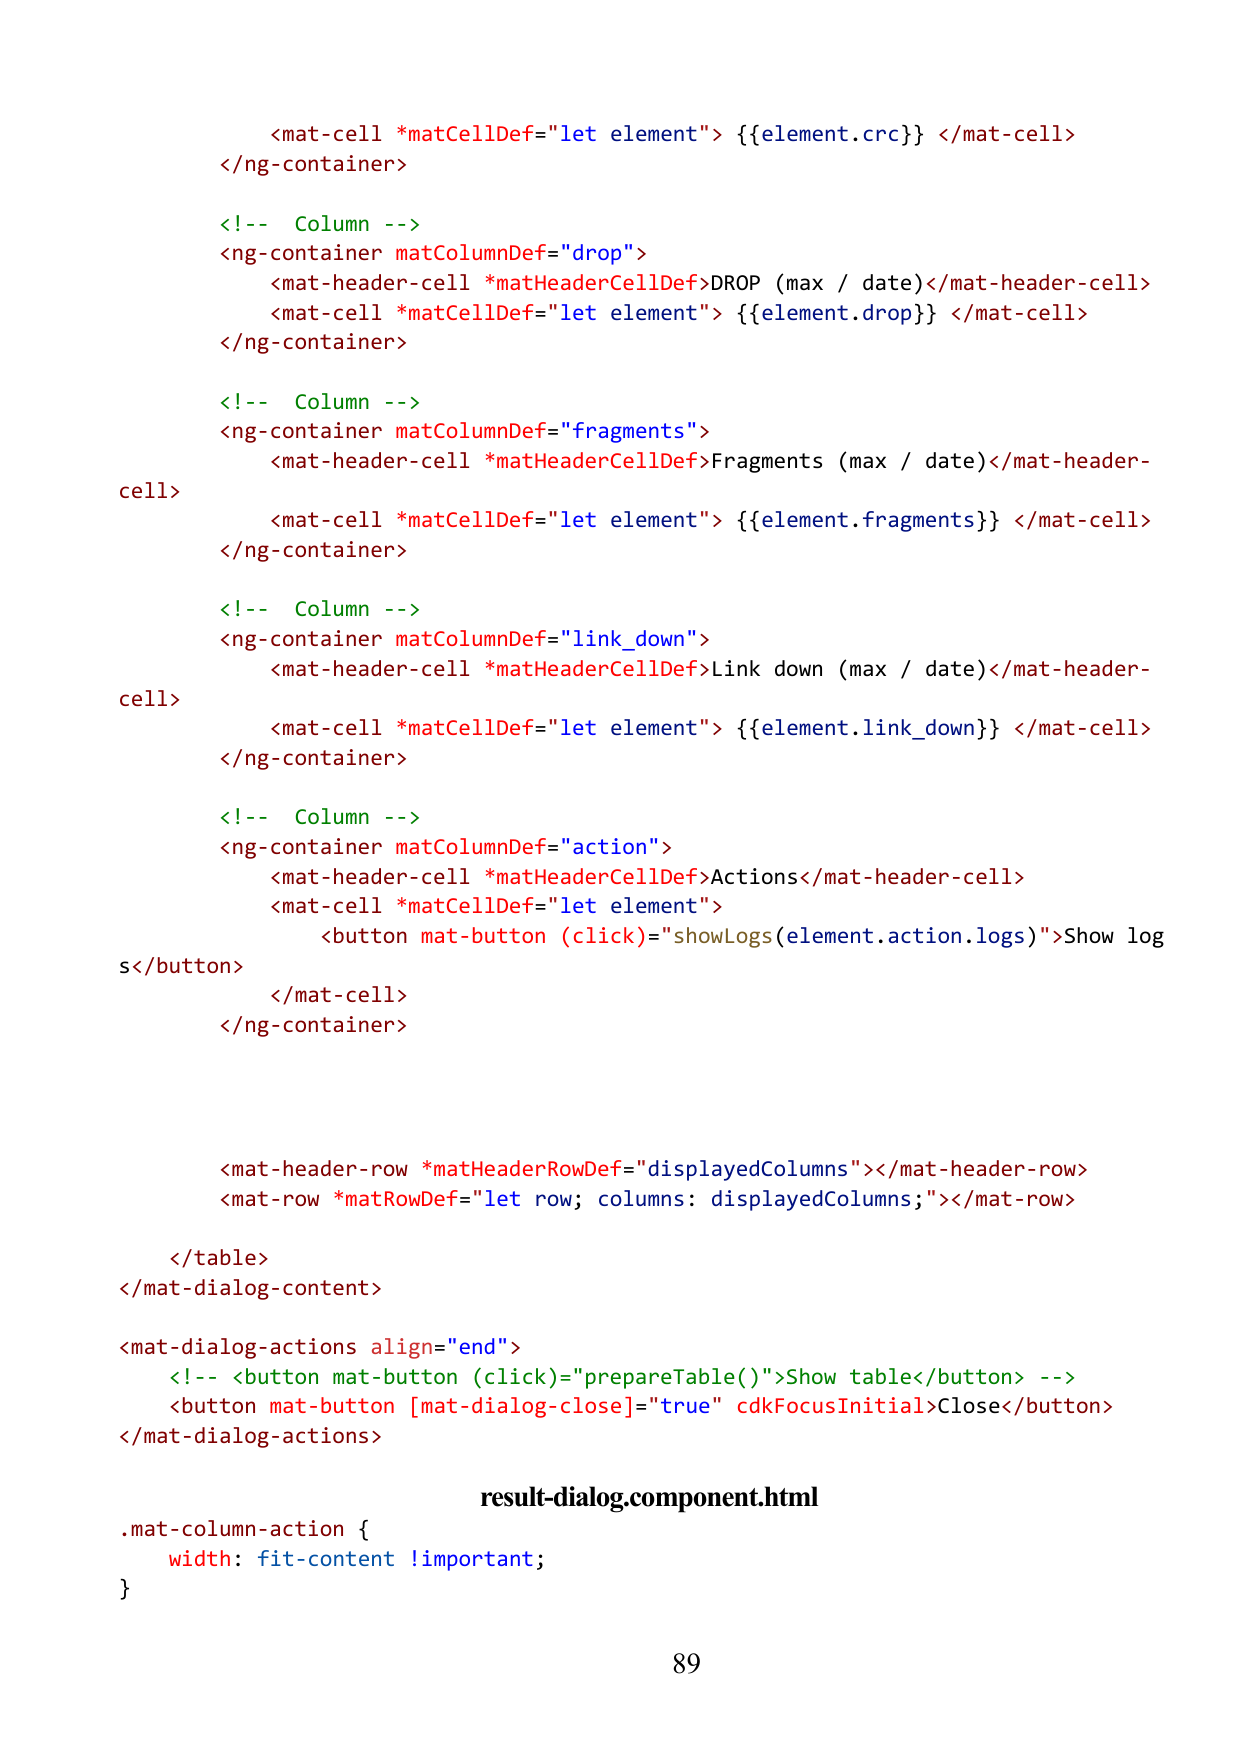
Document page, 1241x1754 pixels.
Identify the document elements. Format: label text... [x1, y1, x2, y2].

text <mat-cell *matCellDef="let element"> [118, 890, 1181, 920]
text </table> [118, 1242, 1181, 1271]
text </ng-container> [118, 742, 1181, 771]
text </ng-container> [118, 148, 1181, 177]
text </ng-container> [118, 1009, 1181, 1038]
text width: fit-content !important; [118, 1542, 1181, 1572]
text <mat-cell *matCellDef="let element"> {{element.link_down}} </mat-cell> [118, 712, 1181, 742]
text <mat-header-cell *matHeaderCellDef>Actions</mat-header-cell> [118, 860, 1181, 890]
text <mat-cell *matCellDef="let element"> {{element.crc}} </mat-cell> [118, 118, 1181, 148]
text <ng-container matColumnDef="fragments"> [118, 415, 1181, 445]
text .mat-column-action { [118, 1513, 1181, 1542]
text <!-- Column --> [118, 207, 1181, 237]
title result-dialog.component.html [118, 1479, 1181, 1513]
text <mat-cell *matCellDef="let element"> {{element.fragments}} </mat-cell> [118, 504, 1181, 534]
text <!-- Column --> [118, 801, 1181, 831]
text <!-- Column --> [118, 385, 1181, 415]
text <ng-container matColumnDef="action"> [118, 831, 1181, 860]
text <button mat-button (click)="showLogs(element.action.logs)">Show logs</button> [118, 920, 1181, 979]
text </mat-cell> [118, 979, 1181, 1009]
text <mat-dialog-actions align="end"> [118, 1331, 1181, 1360]
text <!-- Column --> [118, 593, 1181, 623]
text } [118, 1572, 1181, 1602]
text <mat-cell *matCellDef="let element"> {{element.drop}} </mat-cell> [118, 296, 1181, 326]
text <button mat-button [mat-dialog-close]="true" cdkFocusInitial>Close</button> [118, 1390, 1181, 1420]
text <mat-row *matRowDef="let row; columns: displayedColumns;"></mat-row> [118, 1182, 1181, 1212]
text </ng-container> [118, 326, 1181, 356]
text <mat-header-row *matHeaderRowDef="displayedColumns"></mat-header-row> [118, 1152, 1181, 1182]
text <ng-container matColumnDef="drop"> [118, 237, 1181, 267]
text <mat-header-cell *matHeaderCellDef>DROP (max / date)</mat-header-cell> [118, 267, 1181, 296]
text </mat-dialog-actions> [118, 1420, 1181, 1449]
text </mat-dialog-content> [118, 1271, 1181, 1301]
text <ng-container matColumnDef="link_down"> [118, 623, 1181, 652]
text <mat-header-cell *matHeaderCellDef>Link down (max / date)</mat-header-cell> [118, 652, 1181, 712]
text <!-- <button mat-button (click)="prepareTable()">Show table</button> --> [118, 1360, 1181, 1390]
text </ng-container> [118, 534, 1181, 563]
text <mat-header-cell *matHeaderCellDef>Fragments (max / date)</mat-header-cell> [118, 445, 1181, 504]
